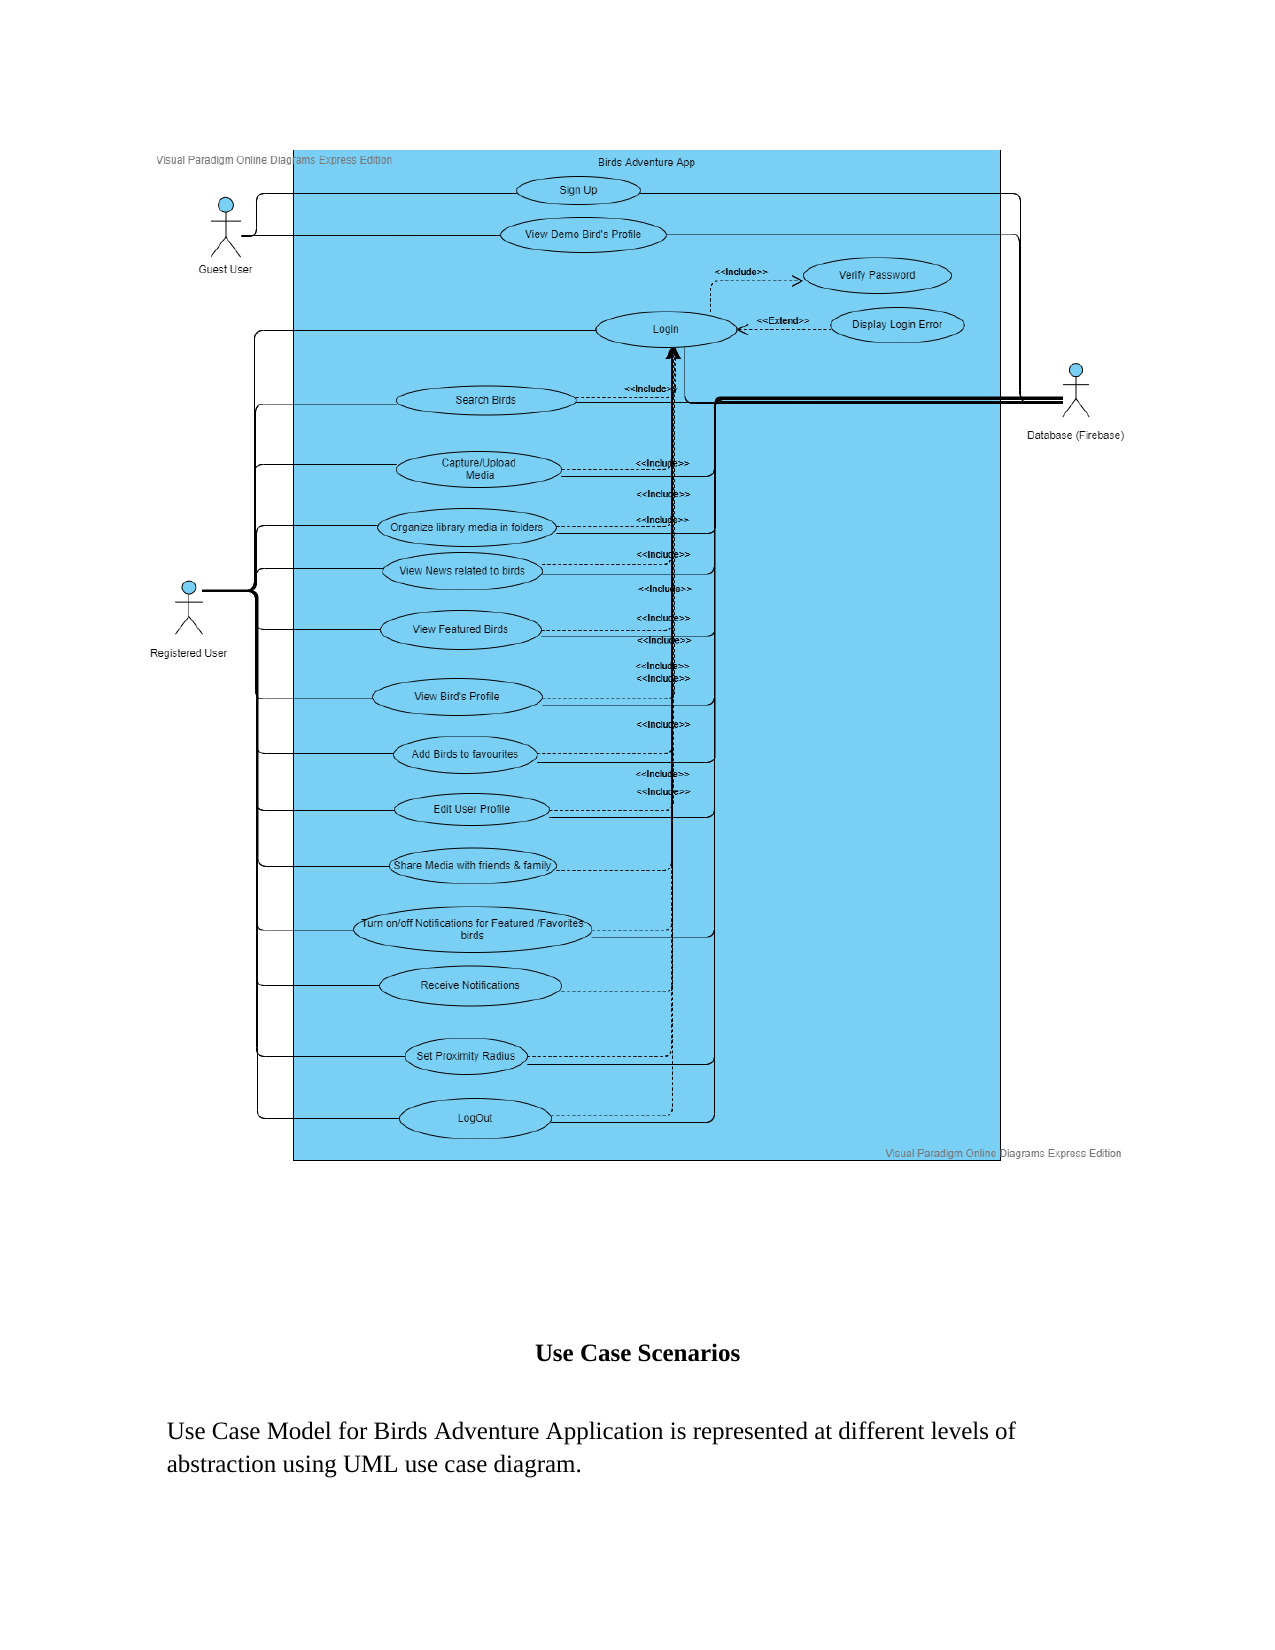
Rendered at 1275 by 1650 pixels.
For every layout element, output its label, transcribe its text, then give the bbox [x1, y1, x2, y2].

text Use Case Scenarios [150, 1338, 1125, 1366]
picture [150, 150, 1125, 1162]
text Use Case Model for Birds Adventure Application is represented at different levels of abstraction using UML use case diagram. [167, 1416, 1073, 1478]
